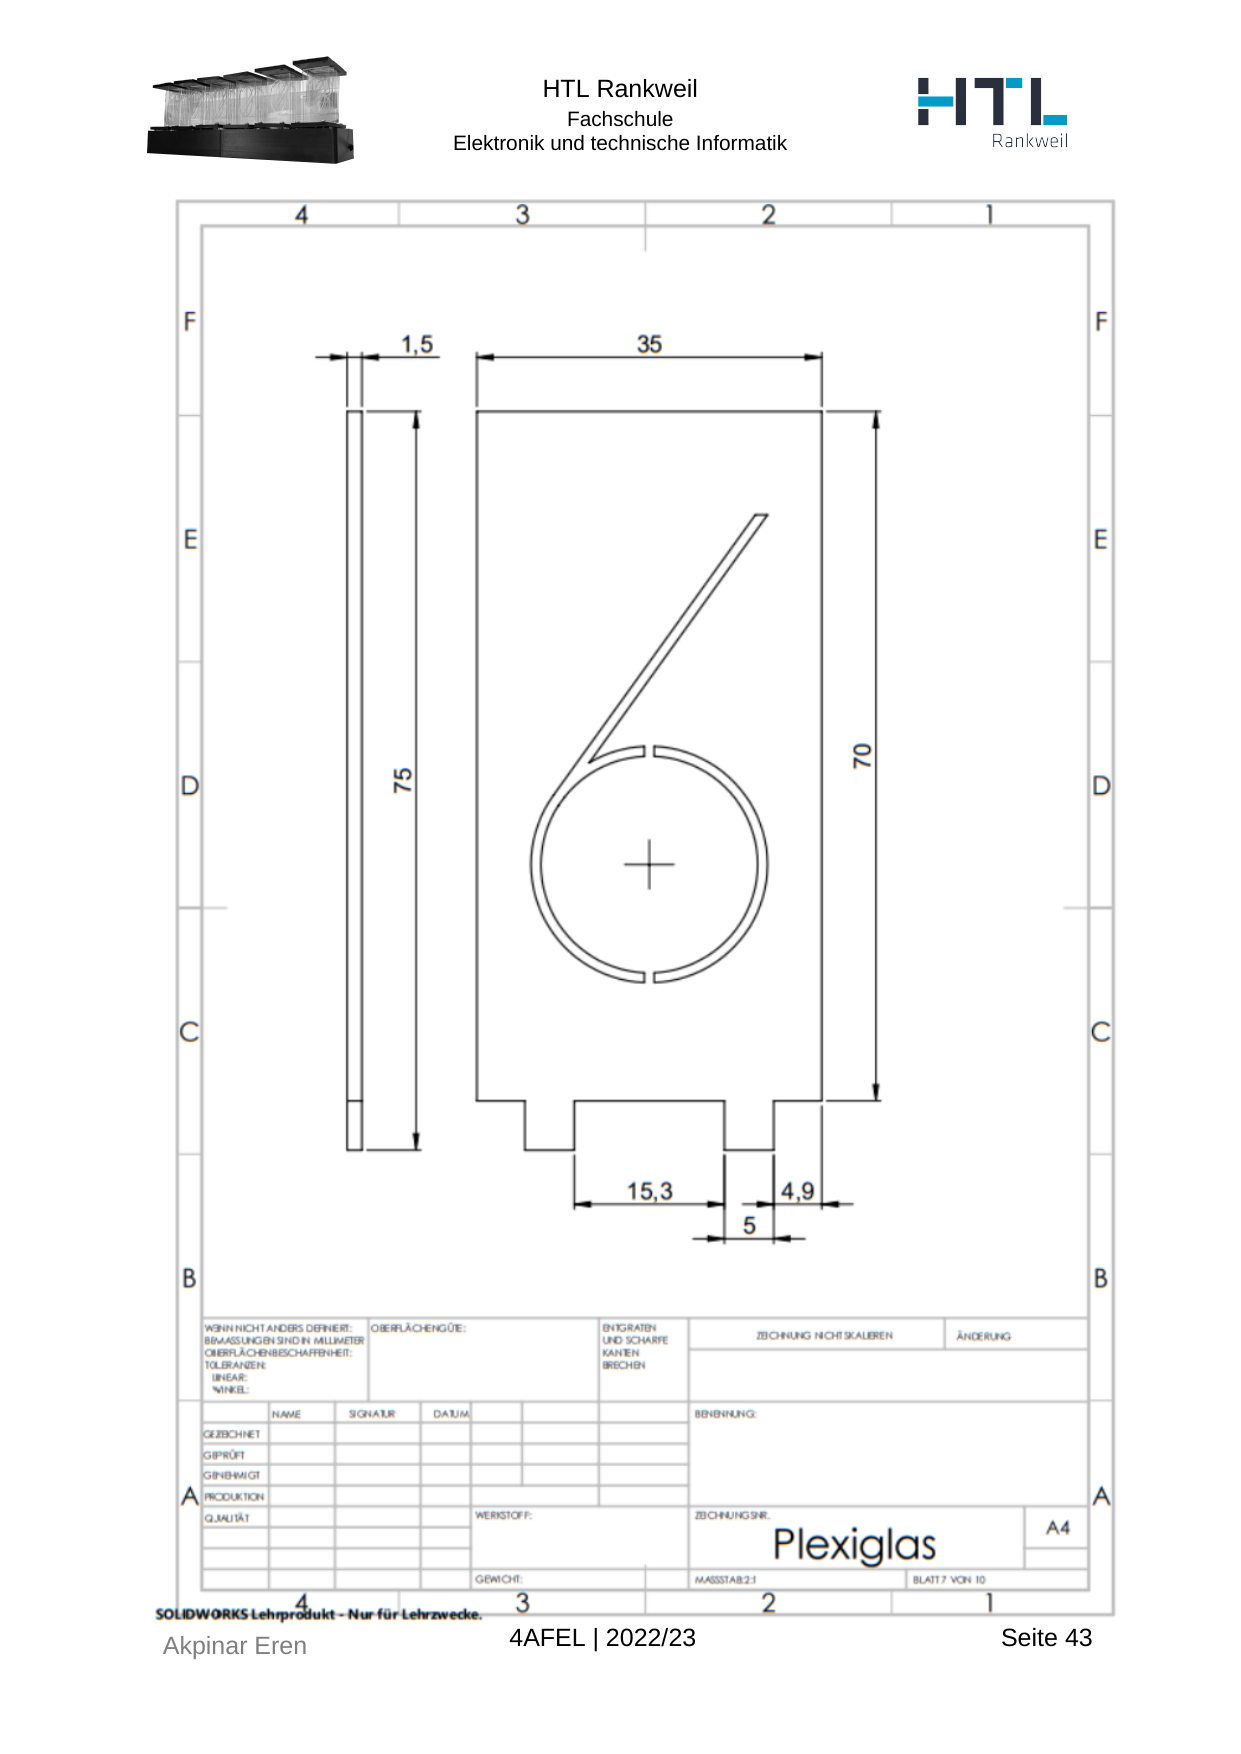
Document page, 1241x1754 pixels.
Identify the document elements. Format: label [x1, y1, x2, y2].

picture [147, 56, 354, 164]
picture [910, 70, 1076, 152]
picture [148, 192, 1123, 1625]
